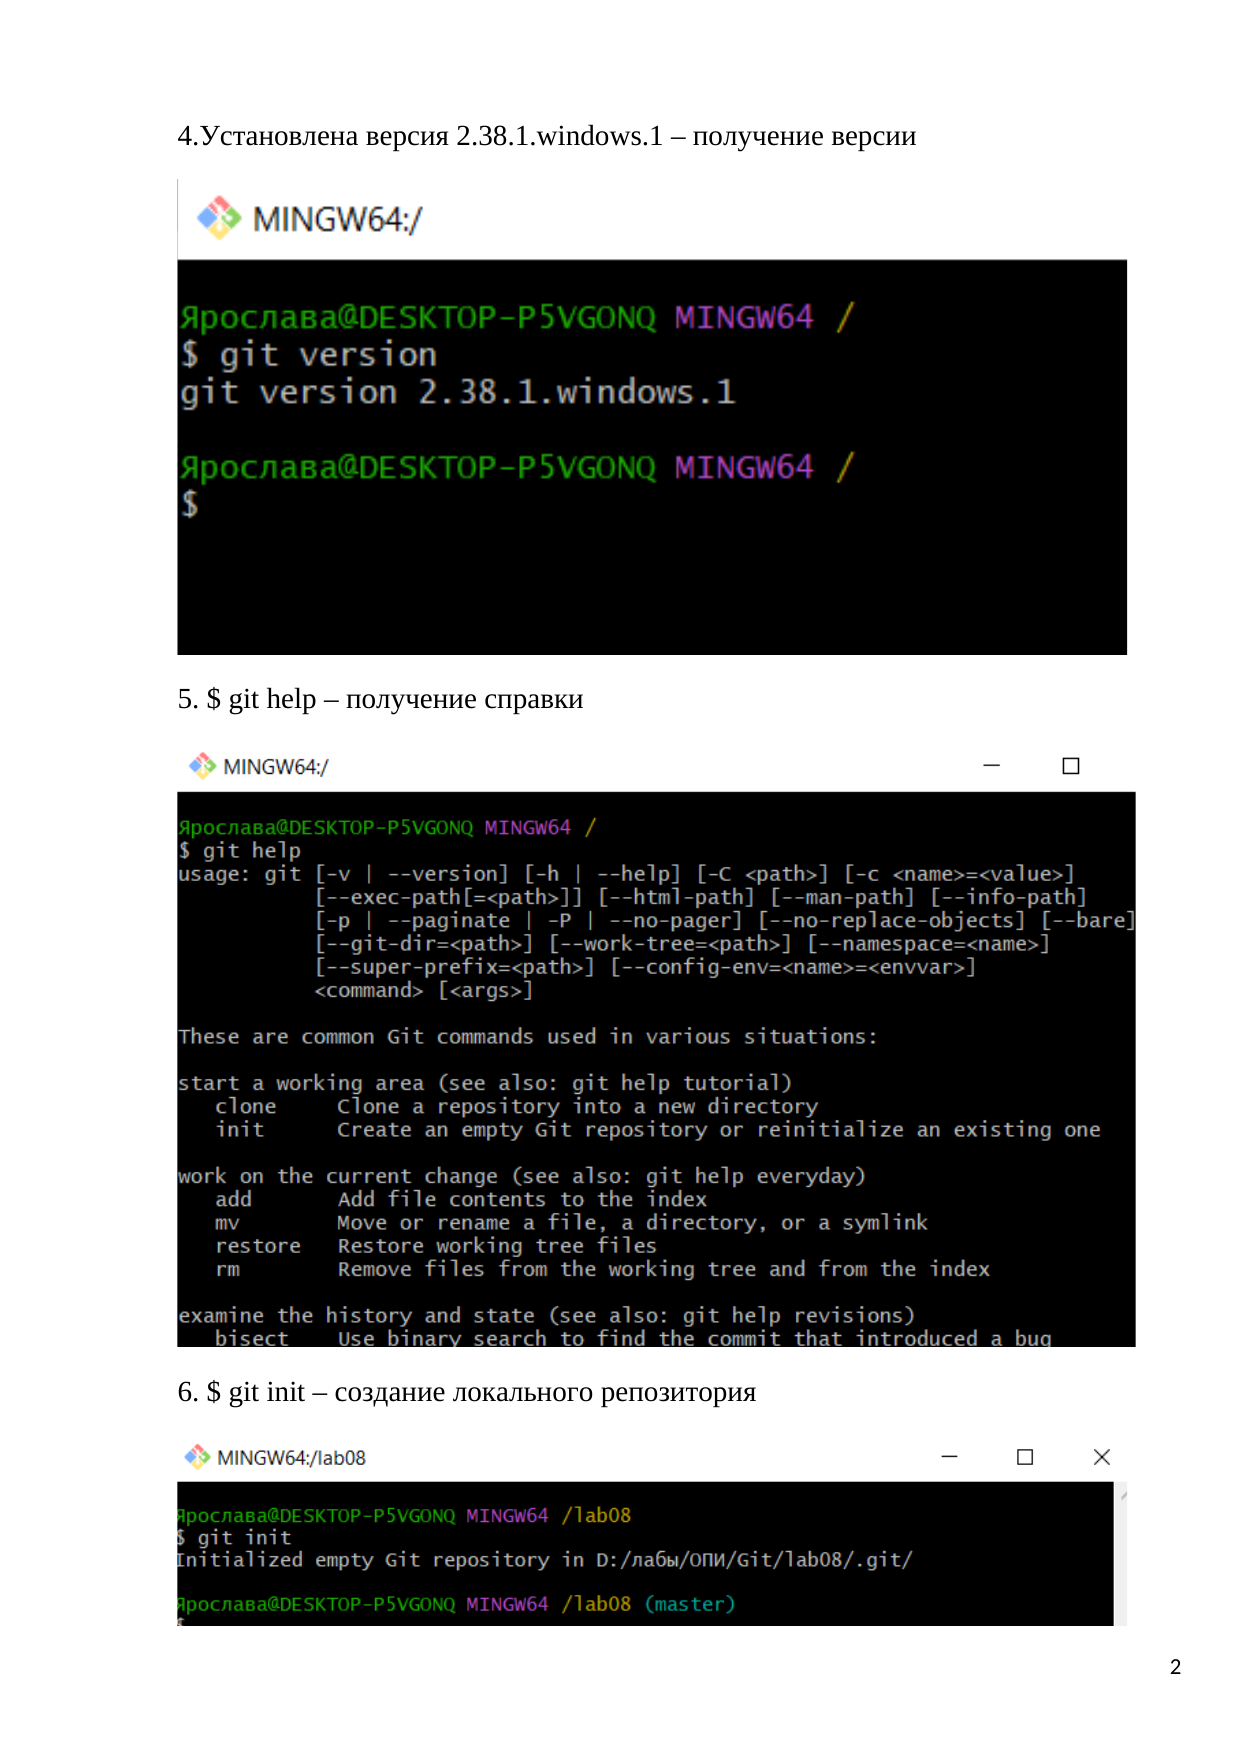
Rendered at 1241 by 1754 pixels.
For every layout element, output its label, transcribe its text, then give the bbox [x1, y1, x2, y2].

picture [177, 1435, 1128, 1626]
picture [177, 179, 1128, 655]
picture [177, 742, 1136, 1347]
text 6. $ git init – создание локального репозитория [177, 1374, 1181, 1407]
text 5. $ git help – получение справки [177, 681, 1181, 715]
text 4.Установлена версия 2.38.1.windows.1 – получение версии [177, 118, 1181, 152]
